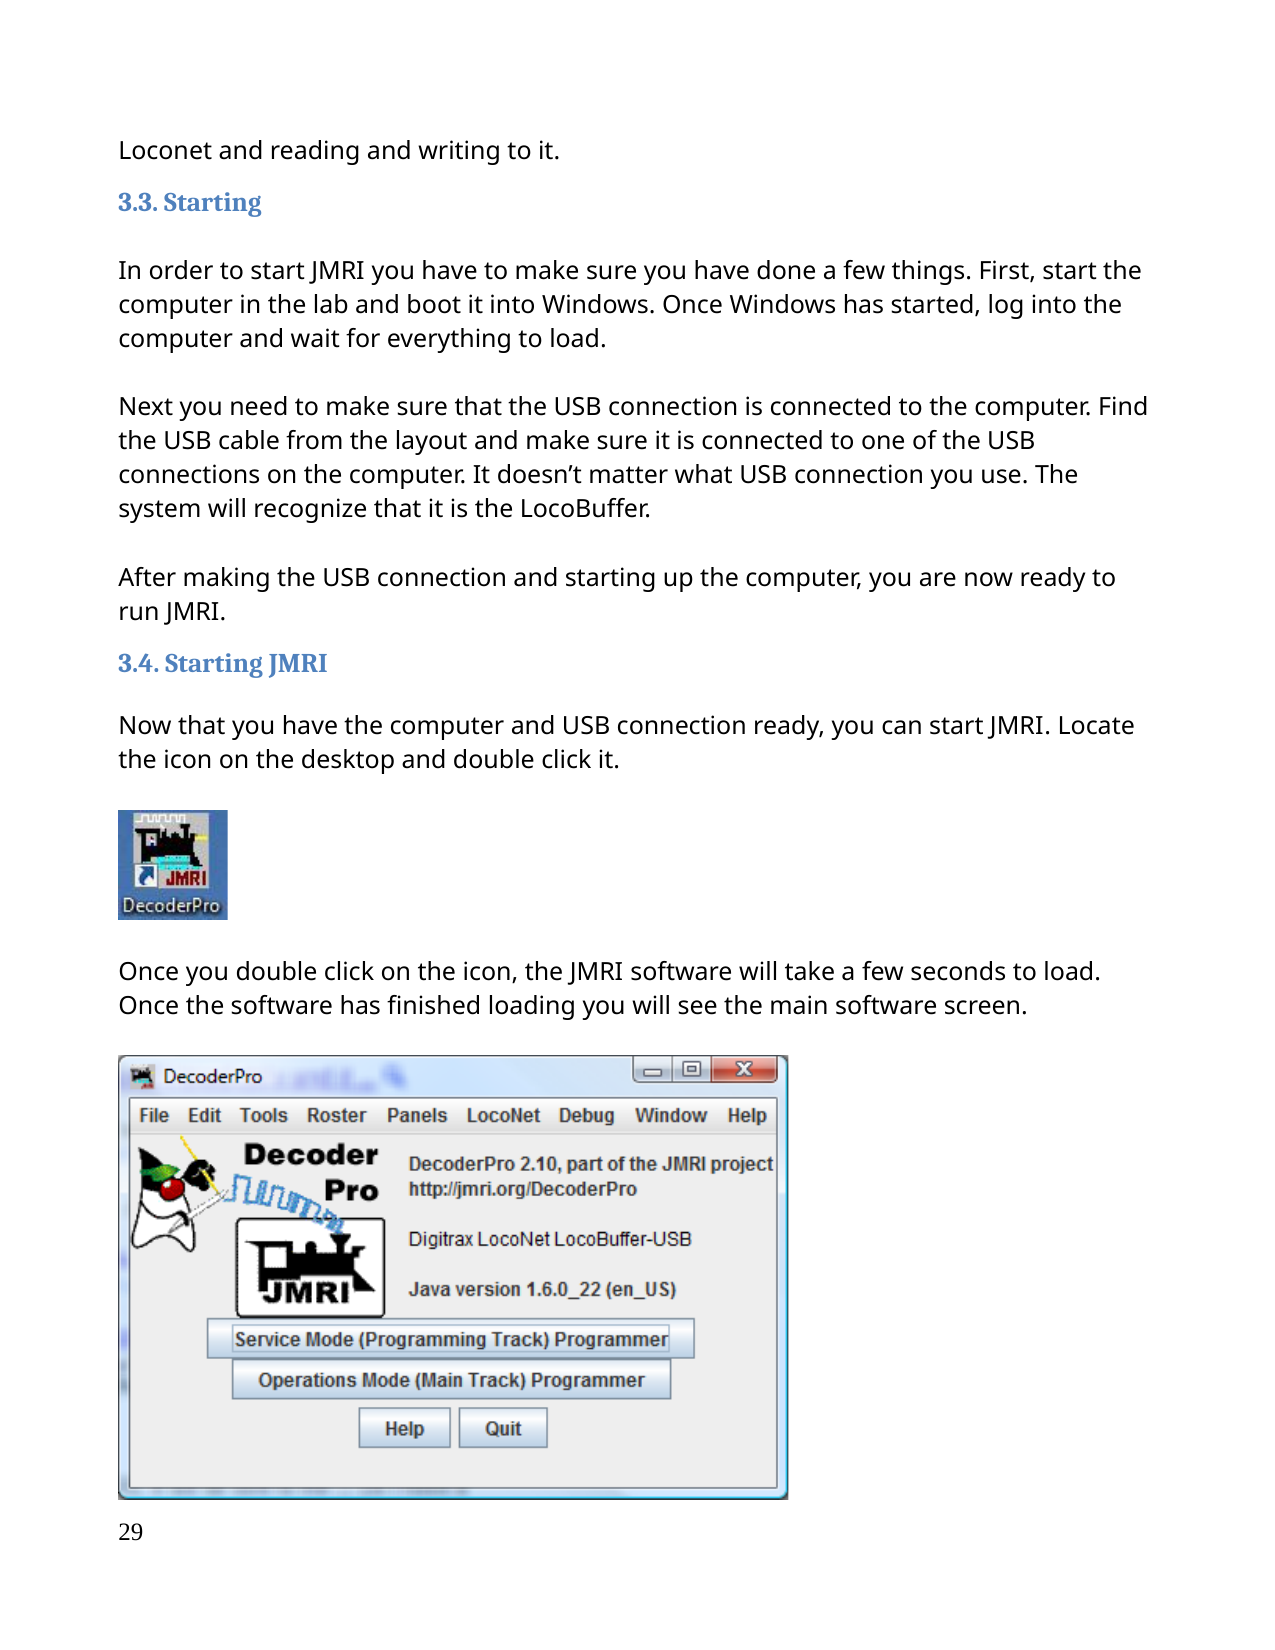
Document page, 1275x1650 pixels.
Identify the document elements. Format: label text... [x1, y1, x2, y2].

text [118, 132, 1157, 167]
text Now that you have the computer and USB connection ready, you can start JMRI. Locate the icon on the desktop and double click it. [118, 708, 1157, 776]
picture [118, 1055, 789, 1500]
subtitle 3.3. Starting [118, 187, 1157, 218]
picture [118, 810, 228, 920]
subtitle 3.4. Starting JMRI [118, 648, 1157, 679]
text In order to start JMRI you have to make sure you have done a few things. First, start the computer in the lab and boot it into Windows. Once Windows has started, log into the computer and wait for everything to load. [118, 253, 1157, 355]
text Next you need to make sure that the USB connection is connected to the computer. Find the USB cable from the layout and make sure it is connected to one of the USB connections on the computer. It doesn’t matter what USB connection you use. The system will recognize that it is the LocoBuffer. [118, 389, 1157, 525]
text Once you double click on the icon, the JMRI software will take a few seconds to load. Once the software has finished loading you will see the main software screen. [118, 954, 1157, 1022]
text After making the USB connection and starting up the computer, you are now ready to run JMRI. [118, 559, 1157, 627]
